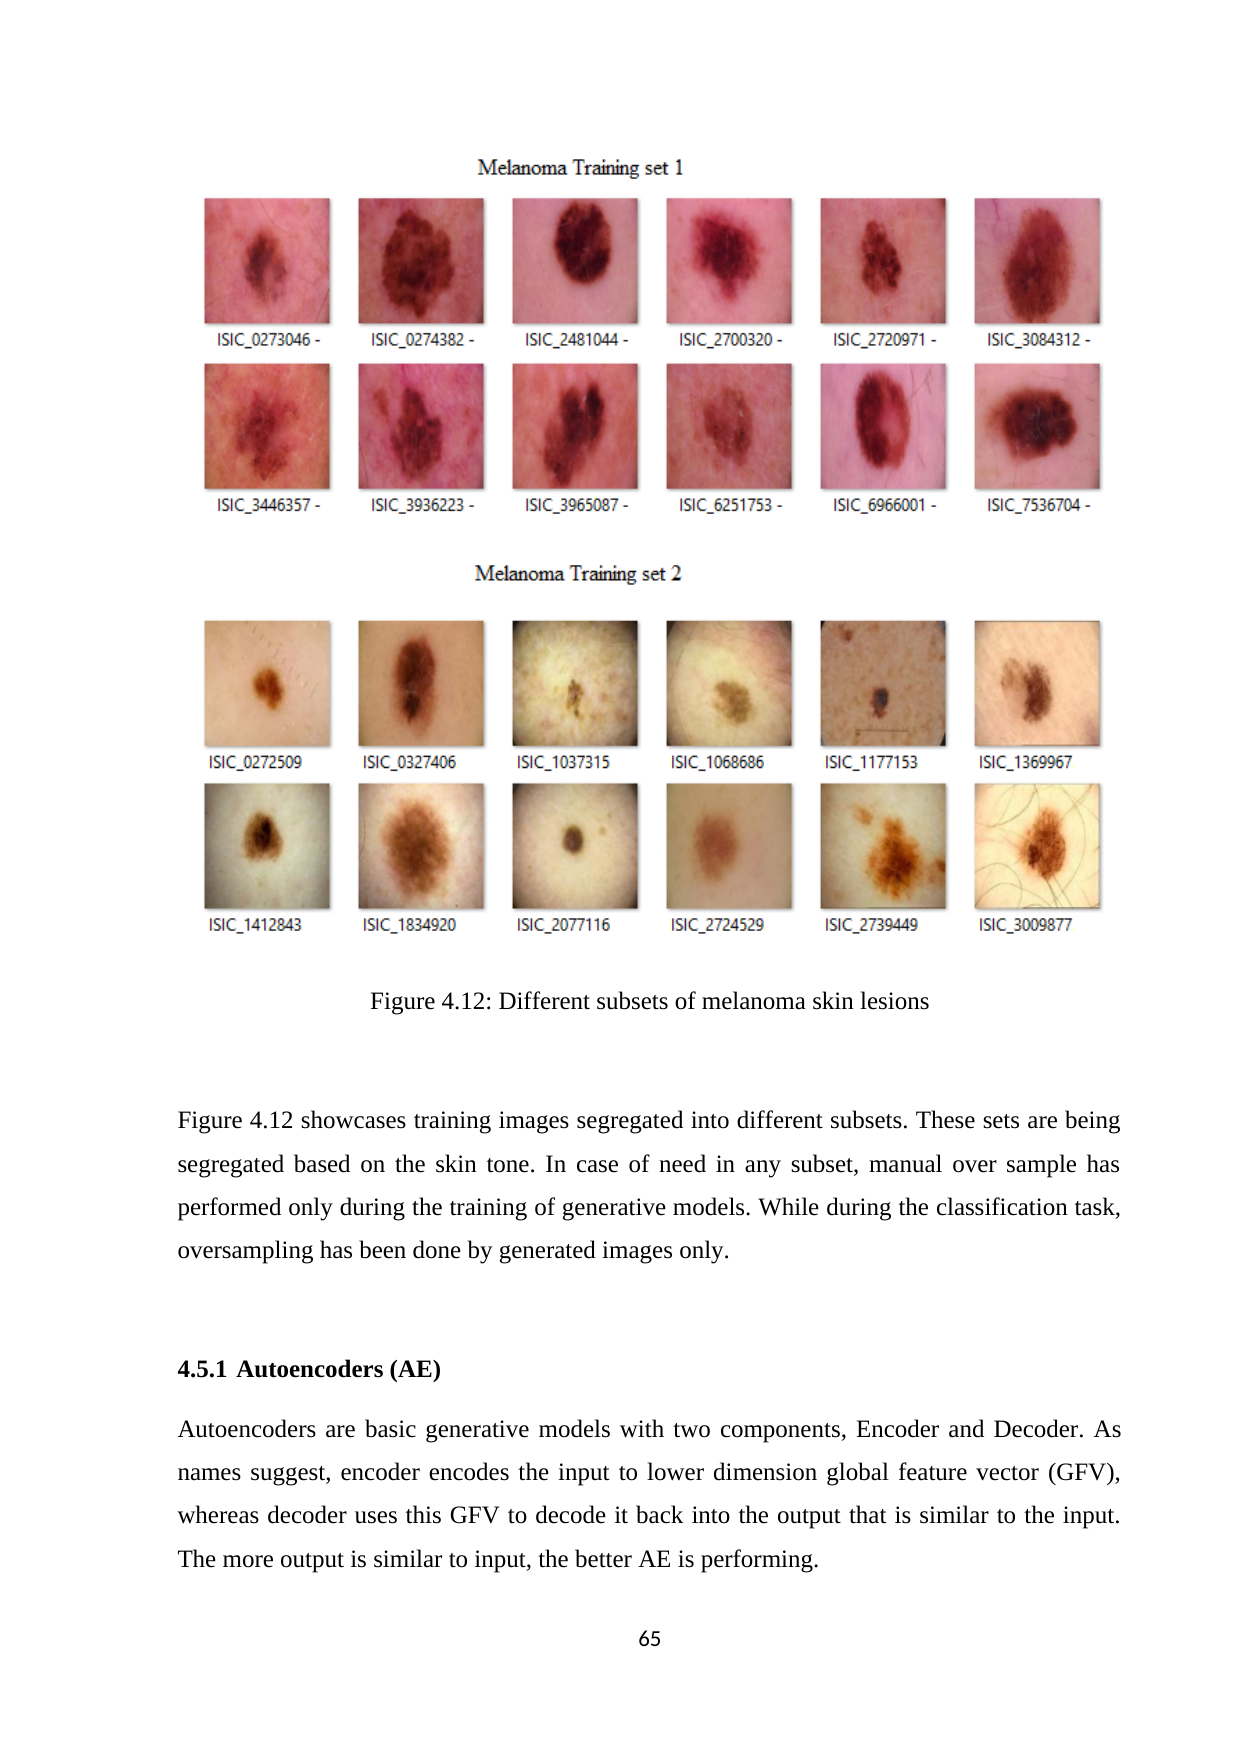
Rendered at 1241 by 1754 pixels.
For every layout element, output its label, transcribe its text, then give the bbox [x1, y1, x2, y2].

text Figure 4.12 showcases training images segregated into different subsets. These sets are being segregated based on the skin tone. In case of need in any subset, manual over sample has performed only during the training of generative models. While during the classification task, oversampling has been done by generated images only. [177, 1106, 1122, 1264]
text Figure 4.12: Different subsets of melanoma skin lesions [177, 986, 1122, 1015]
text Autoencoders are basic generative models with two components, Encoder and Decoder. As names suggest, encoder encodes the input to lower dimension global feature vector (GFV), whereas decoder uses this GFV to decode it back into the output that is similar to the input. The more output is similar to input, the better AE is performing. [177, 1414, 1122, 1572]
list Autoencoders (AE) [177, 1354, 1122, 1383]
picture [177, 147, 1122, 956]
